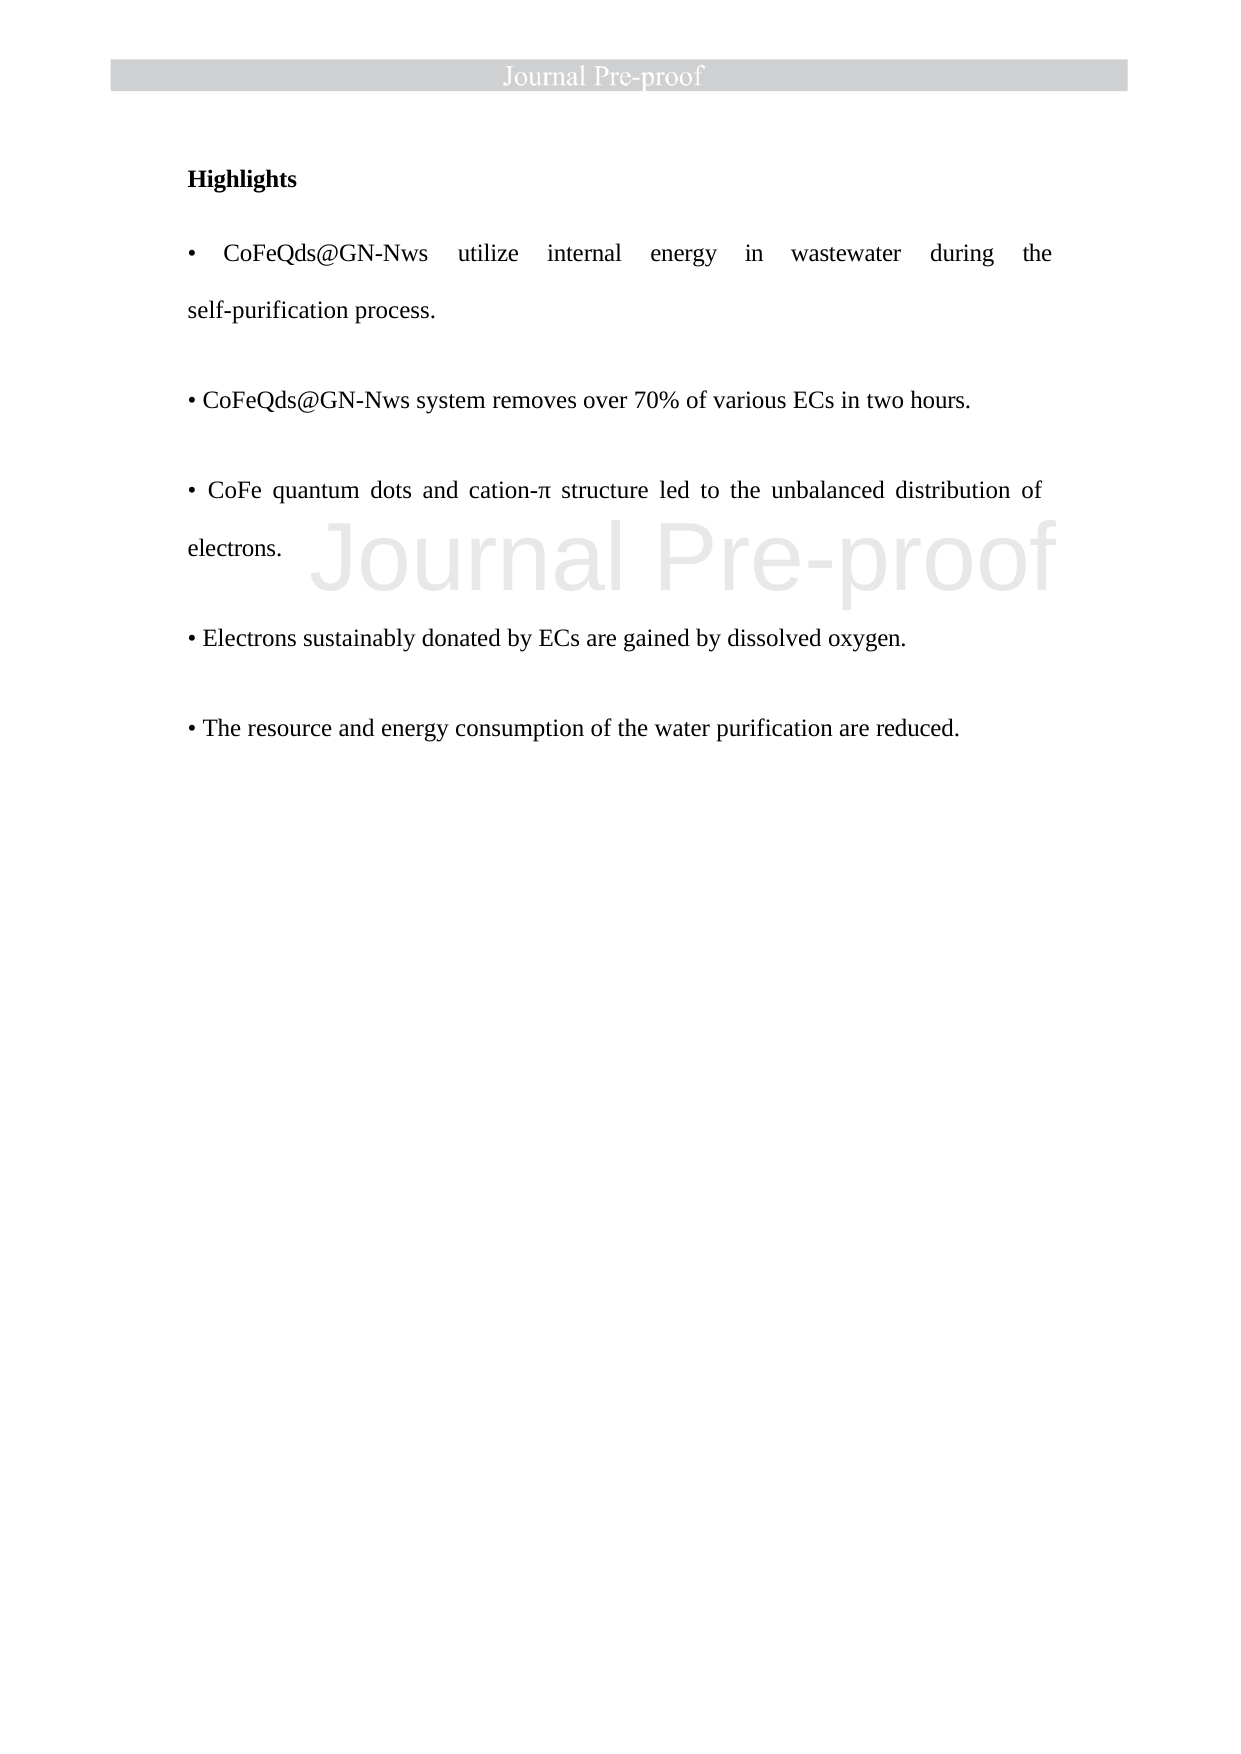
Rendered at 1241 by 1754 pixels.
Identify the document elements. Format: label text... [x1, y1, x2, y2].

list CoFeQds@GN-Nws system removes over 70% of various ECs in two hours. [187, 386, 1065, 414]
picture [503, 65, 705, 91]
list CoFe quantum dots and cation-π structure led to the unbalanced distribution of electrons. [187, 476, 1053, 562]
list The resource and energy consumption of the water purification are reduced. [187, 713, 1065, 742]
subtitle Highlights [187, 164, 1065, 193]
list Electrons sustainably donated by ECs are gained by dissolved oxygen. [187, 623, 1065, 652]
list CoFeQds@GN-Nws utilize internal energy in wastewater during the self-purification process. [187, 238, 1053, 324]
